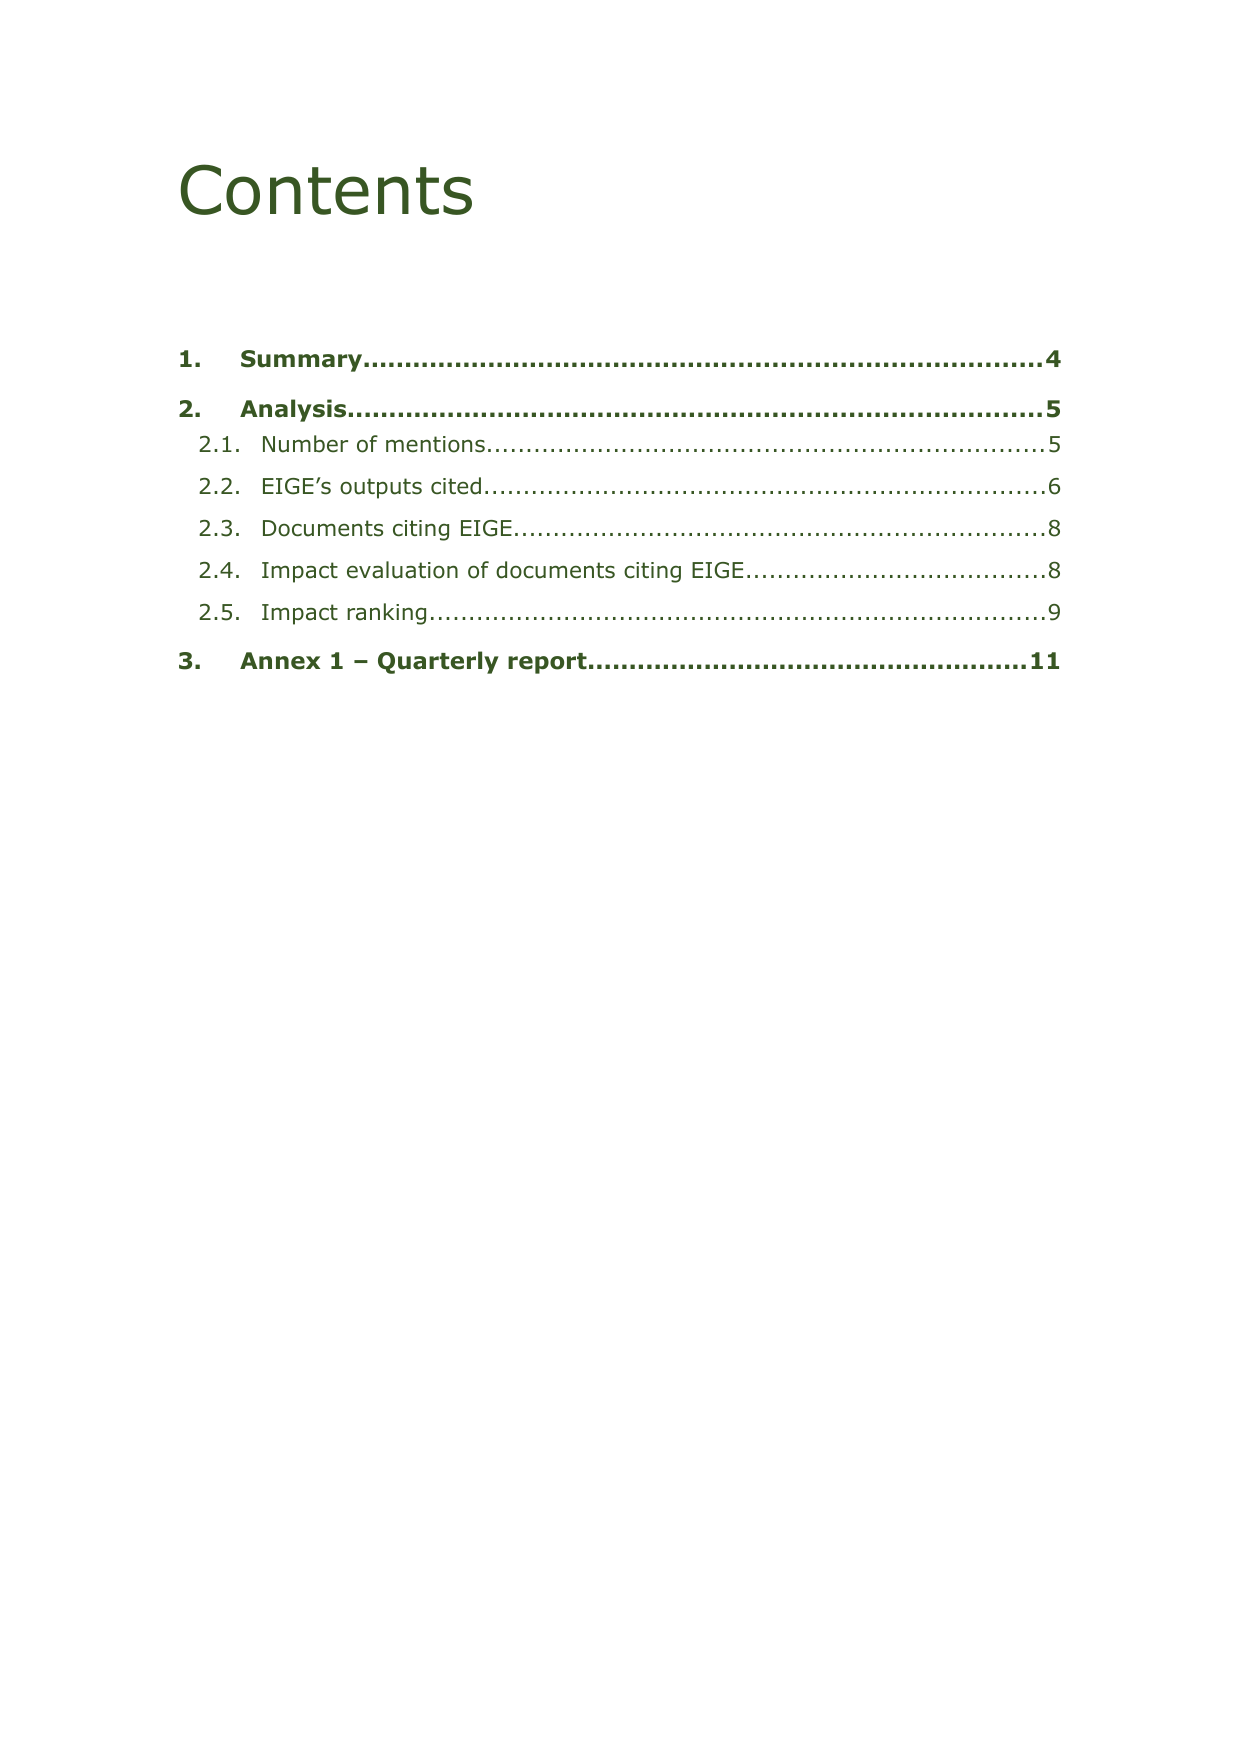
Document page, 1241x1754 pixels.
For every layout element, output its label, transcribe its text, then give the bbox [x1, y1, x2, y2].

text Contents [177, 148, 1063, 229]
